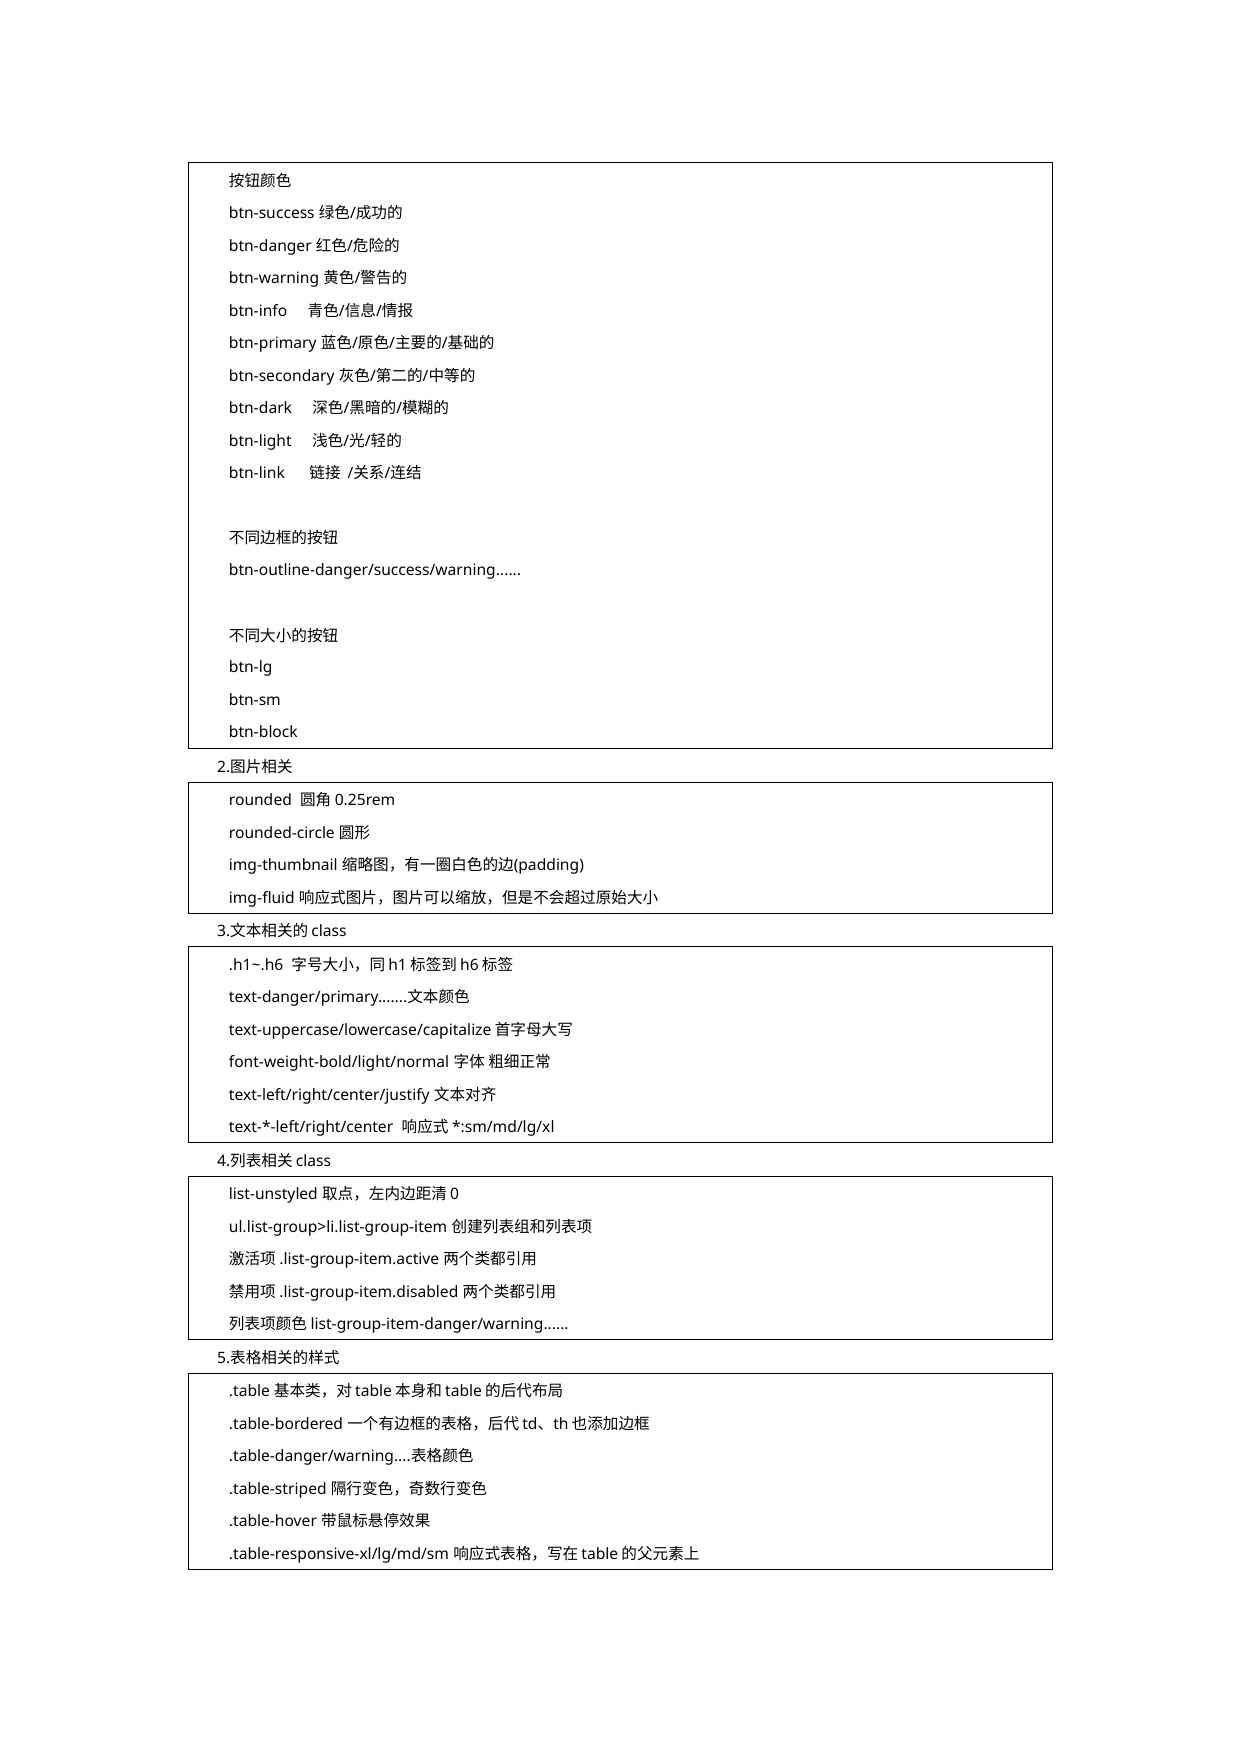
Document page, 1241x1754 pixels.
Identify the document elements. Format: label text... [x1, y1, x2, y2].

text 2.图片相关 [217, 749, 1053, 782]
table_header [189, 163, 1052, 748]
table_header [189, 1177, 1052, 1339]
text 4.列表相关class [217, 1143, 1053, 1176]
text 3.文本相关的class [217, 914, 1053, 946]
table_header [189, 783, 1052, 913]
text 5.表格相关的样式 [217, 1340, 1053, 1373]
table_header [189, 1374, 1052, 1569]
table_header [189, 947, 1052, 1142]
